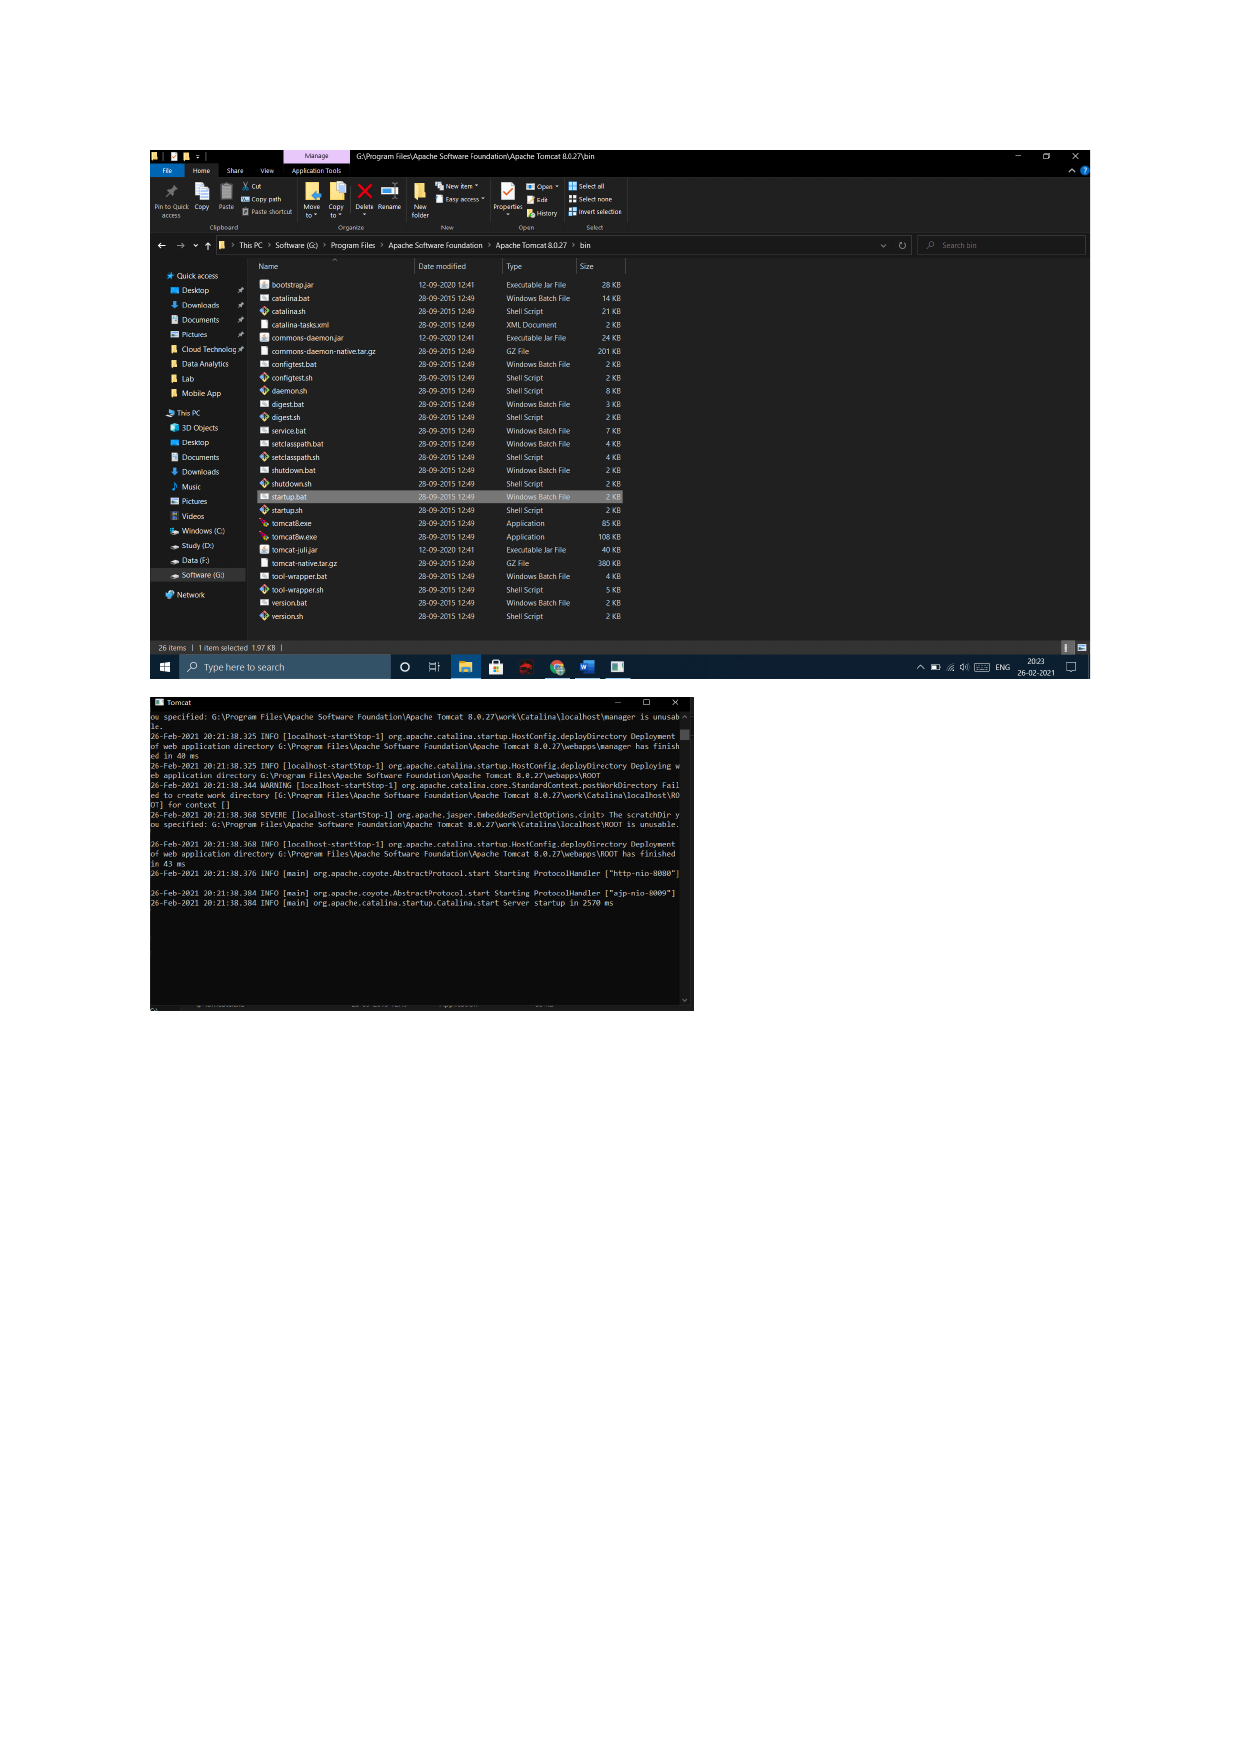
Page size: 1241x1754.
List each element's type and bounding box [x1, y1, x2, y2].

picture [150, 697, 694, 1011]
picture [150, 150, 1091, 679]
